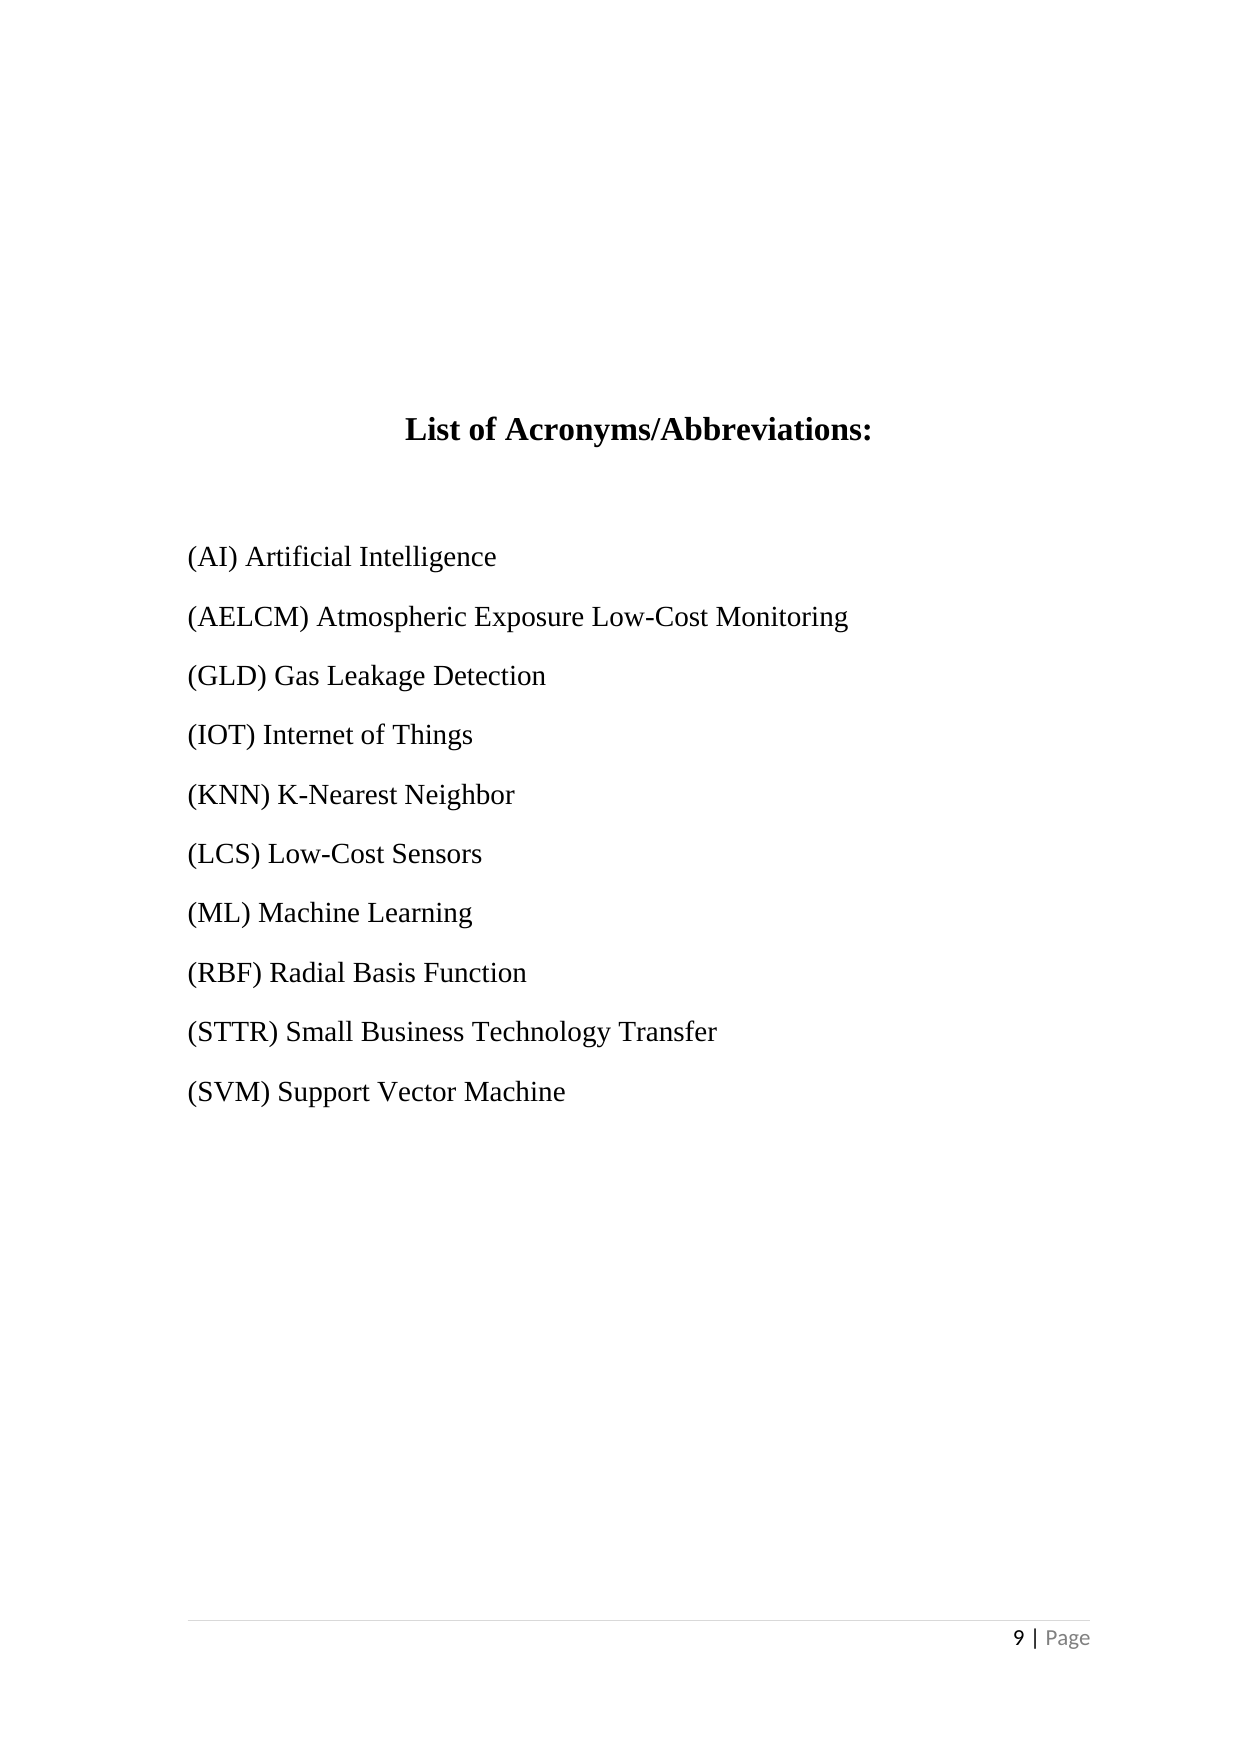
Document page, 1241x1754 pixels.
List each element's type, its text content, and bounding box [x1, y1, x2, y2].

text (STTR) Small Business Technology Transfer [187, 1014, 1090, 1048]
text (GLD) Gas Leakage Detection [187, 658, 1090, 692]
text (IOT) Internet of Things [187, 717, 1090, 751]
text List of Acronyms/Abbreviations: [187, 409, 1090, 448]
text (ML) Machine Learning [187, 896, 1090, 929]
text (RBF) Radial Basis Function [187, 955, 1090, 988]
text (KNN) K-Nearest Neighbor [187, 777, 1090, 810]
text (SVM) Support Vector Machine [187, 1074, 1090, 1107]
text (LCS) Low-Cost Sensors [187, 836, 1090, 870]
text (AELCM) Atmospheric Exposure Low-Cost Monitoring [187, 599, 1090, 632]
text (AI) Artificial Intelligence [187, 539, 1090, 573]
